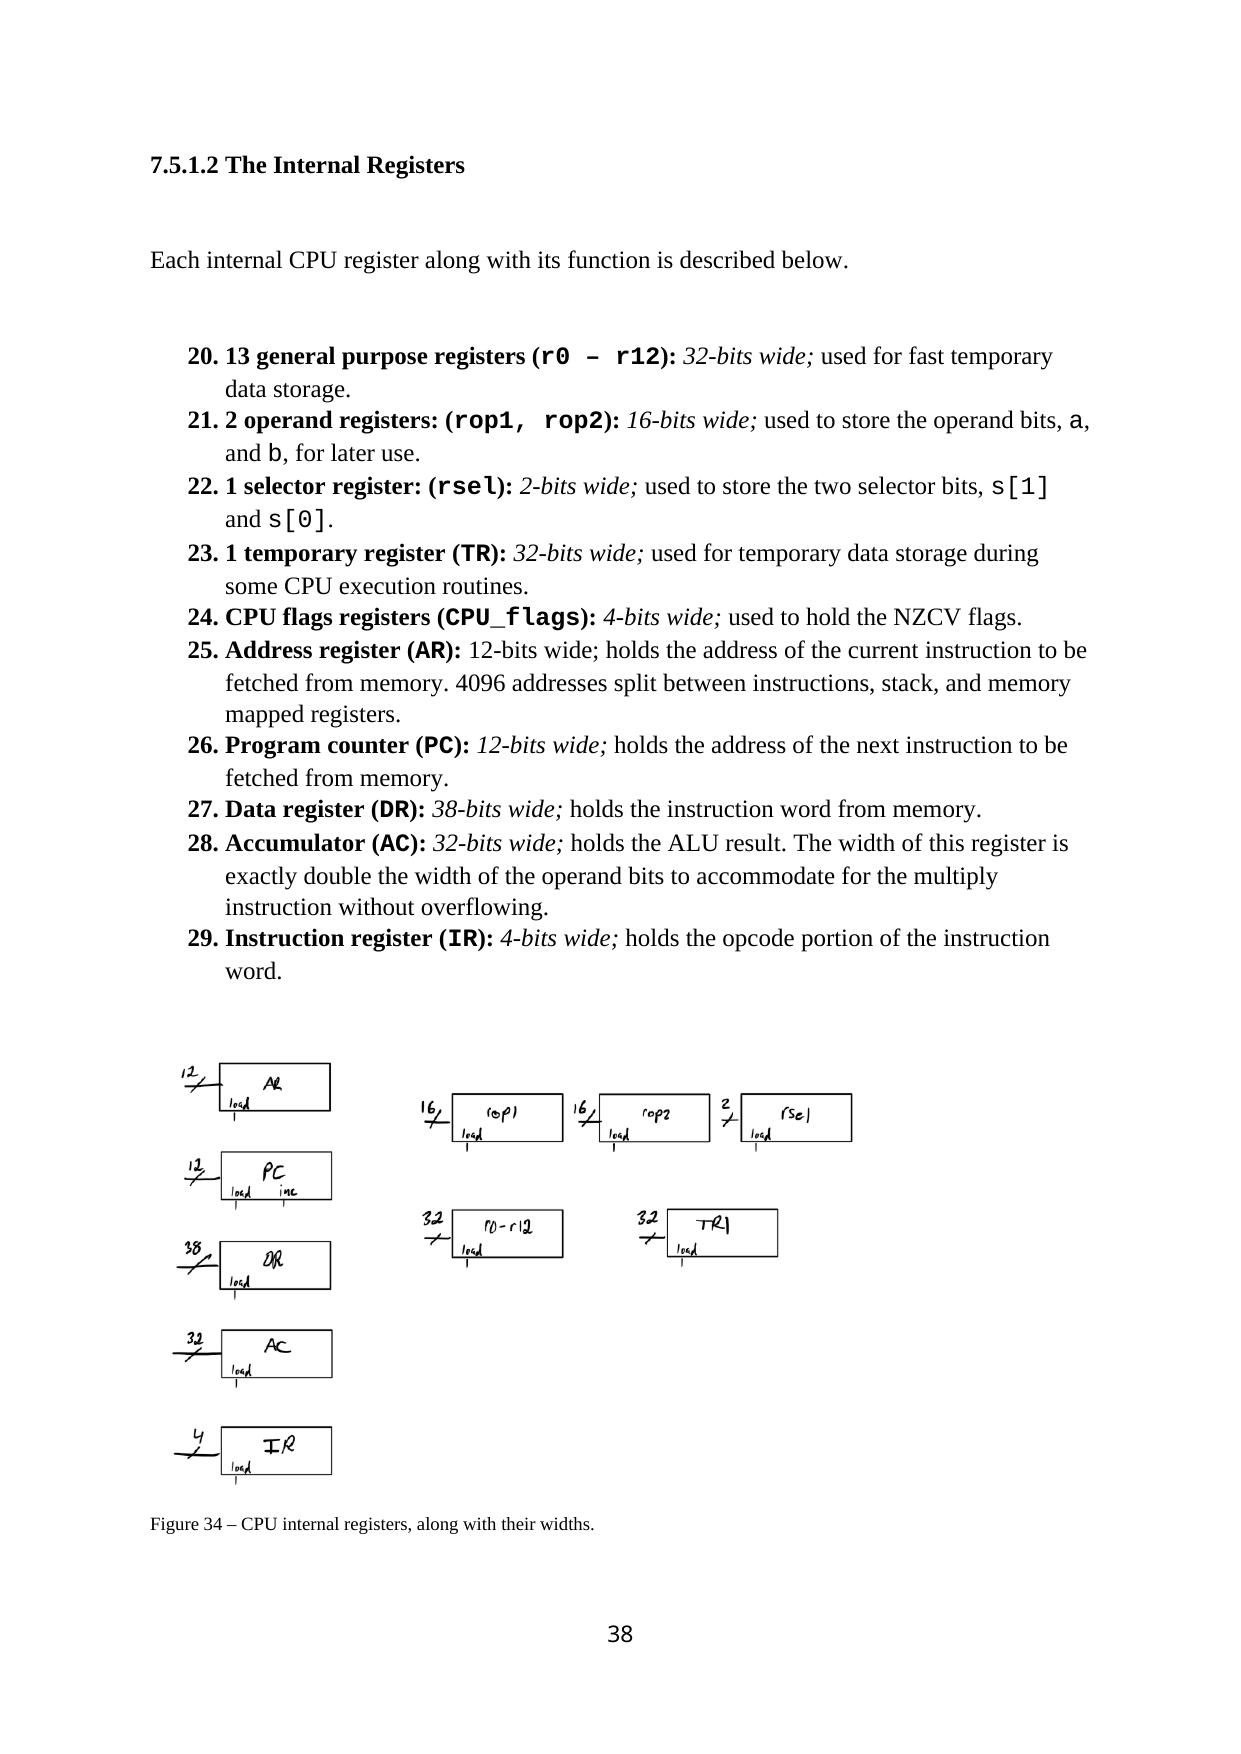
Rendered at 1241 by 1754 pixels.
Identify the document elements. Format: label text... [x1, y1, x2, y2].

text 7.5.1.2 The Internal Registers [150, 150, 1090, 179]
list 2 operand registers: (rop1, rop2): 16-bits wide; used to store the operand bits, a, and b, for later use. [187, 405, 1090, 469]
text Figure 34 – CPU internal registers, along with their widths. [150, 1513, 1090, 1535]
text Each internal CPU register along with its function is described below. [150, 245, 1090, 274]
list Data register (DR): 38-bits wide; holds the instruction word from memory. [187, 794, 1090, 825]
list 1 selector register: (rsel): 2-bits wide; used to store the two selector bits, s[1] and s[0]. [187, 471, 1090, 535]
list 13 general purpose registers (r0 – r12): 32-bits wide; used for fast temporary data storage. [187, 341, 1090, 403]
picture [150, 1051, 894, 1495]
list Instruction register (IR): 4-bits wide; holds the opcode portion of the instruction word. [187, 923, 1090, 985]
list 1 temporary register (TR): 32-bits wide; used for temporary data storage during some CPU execution routines. [187, 538, 1090, 599]
list CPU flags registers (CPU_flags): 4-bits wide; used to hold the NZCV flags. [187, 602, 1090, 633]
list Address register (AR): 12-bits wide; holds the address of the current instruction to be fetched from memory. 4096 addresses split between instructions, stack, and memory mapped registers. [187, 635, 1090, 728]
list Program counter (PC): 12-bits wide; holds the address of the next instruction to be fetched from memory. [187, 730, 1090, 792]
list Accumulator (AC): 32-bits wide; holds the ALU result. The width of this register is exactly double the width of the operand bits to accommodate for the multiply instruction without overflowing. [187, 828, 1090, 921]
